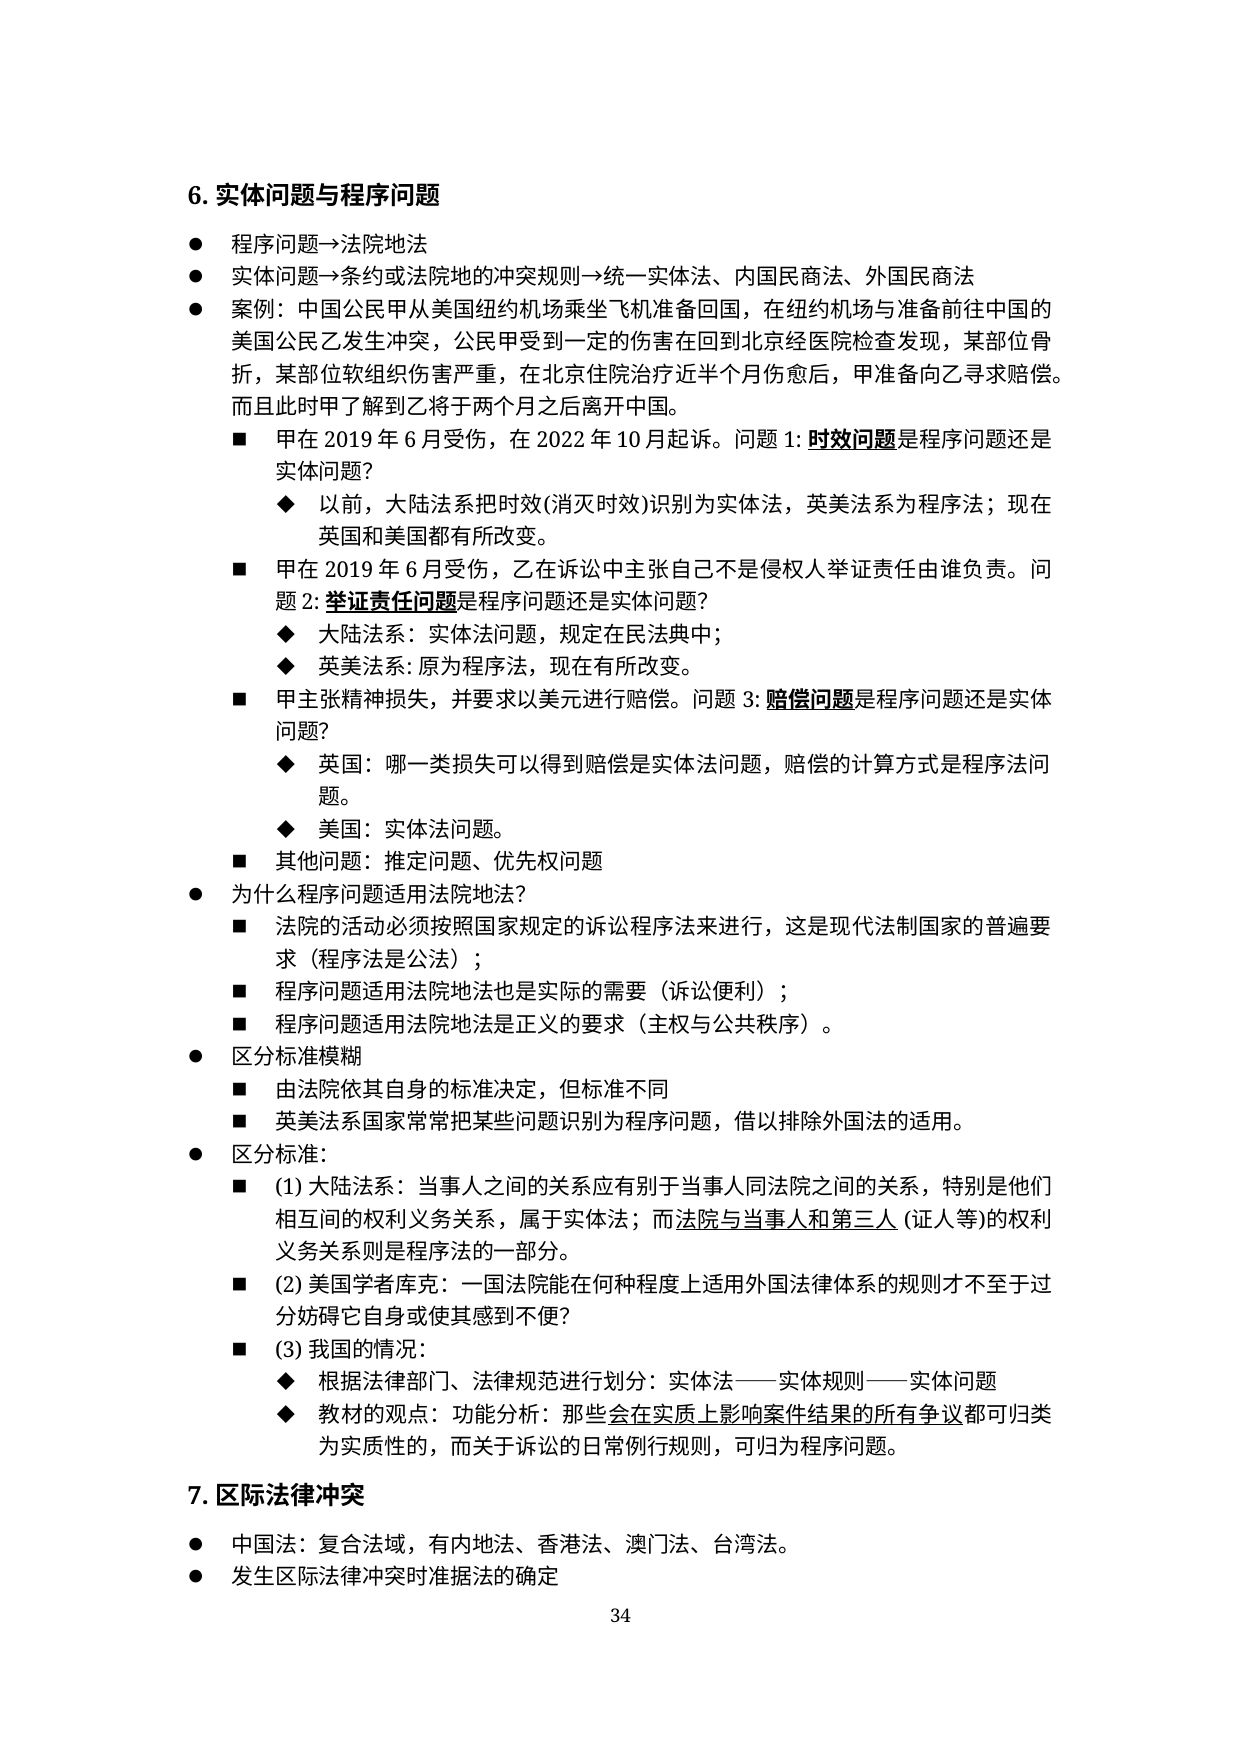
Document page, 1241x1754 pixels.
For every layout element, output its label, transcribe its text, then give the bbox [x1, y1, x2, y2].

list 实体问题→条约或法院地的冲突规则→统一实体法、内国民商法、外国民商法 [187, 259, 1053, 291]
list (3) 我国的情况： [231, 1331, 1053, 1364]
list 程序问题适用法院地法也是实际的需要（诉讼便利）； [231, 974, 1053, 1006]
list (2) 美国学者库克：一国法院能在何种程度上适用外国法律体系的规则才不至于过分妨碍它自身或使其感到不便？ [231, 1266, 1053, 1331]
list 甲在2019年6月受伤，在2022年10月起诉。问题1: 时效问题是程序问题还是实体问题？ [231, 421, 1053, 486]
list 区分标准： [187, 1136, 1053, 1169]
list 案例：中国公民甲从美国纽约机场乘坐飞机准备回国，在纽约机场与准备前往中国的美国公民乙发生冲突，公民甲受到一定的伤害在回到北京经医院检查发现，某部位骨折，某部位软组织伤害严重，在北京住院治疗近半个月伤愈后，甲准备向乙寻求赔偿。而且此时甲了解到乙将于两个月之后离开中国。 [187, 291, 1053, 421]
list 法院的活动必须按照国家规定的诉讼程序法来进行，这是现代法制国家的普遍要求（程序法是公法）； [231, 909, 1053, 974]
list 英美法系国家常常把某些问题识别为程序问题，借以排除外国法的适用。 [231, 1104, 1053, 1136]
list 教材的观点：功能分析：那些会在实质上影响案件结果的所有争议都可归类为实质性的，而关于诉讼的日常例行规则，可归为程序问题。 [275, 1396, 1053, 1461]
list 为什么程序问题适用法院地法？ [187, 876, 1053, 909]
list 其他问题：推定问题、优先权问题 [231, 844, 1053, 876]
list 发生区际法律冲突时准据法的确定 [187, 1559, 1053, 1591]
subtitle 7. 区际法律冲突 [187, 1461, 1053, 1526]
list 以前，大陆法系把时效(消灭时效)识别为实体法，英美法系为程序法；现在英国和美国都有所改变。 [275, 486, 1053, 551]
list 由法院依其自身的标准决定，但标准不同 [231, 1071, 1053, 1104]
subtitle 6. 实体问题与程序问题 [187, 161, 1053, 226]
list 根据法律部门、法律规范进行划分：实体法——实体规则——实体问题 [275, 1364, 1053, 1396]
list 甲在2019年6月受伤，乙在诉讼中主张自己不是侵权人举证责任由谁负责。问题2: 举证责任问题是程序问题还是实体问题？ [231, 551, 1053, 616]
list (1) 大陆法系：当事人之间的关系应有别于当事人同法院之间的关系，特别是他们相互间的权利义务关系，属于实体法；而法院与当事人和第三人 (证人等)的权利义务关系则是程序法的一部分。 [231, 1169, 1053, 1266]
list 大陆法系：实体法问题，规定在民法典中； [275, 616, 1053, 649]
list 英国：哪一类损失可以得到赔偿是实体法问题，赔偿的计算方式是程序法问题。 [275, 746, 1053, 811]
list 区分标准模糊 [187, 1039, 1053, 1071]
list 美国：实体法问题。 [275, 811, 1053, 844]
list 程序问题→法院地法 [187, 226, 1053, 259]
list 英美法系: 原为程序法，现在有所改变。 [275, 649, 1053, 681]
list 甲主张精神损失，并要求以美元进行赔偿。问题3: 赔偿问题是程序问题还是实体问题？ [231, 681, 1053, 746]
list 中国法：复合法域，有内地法、香港法、澳门法、台湾法。 [187, 1526, 1053, 1559]
list 程序问题适用法院地法是正义的要求（主权与公共秩序）。 [231, 1006, 1053, 1039]
